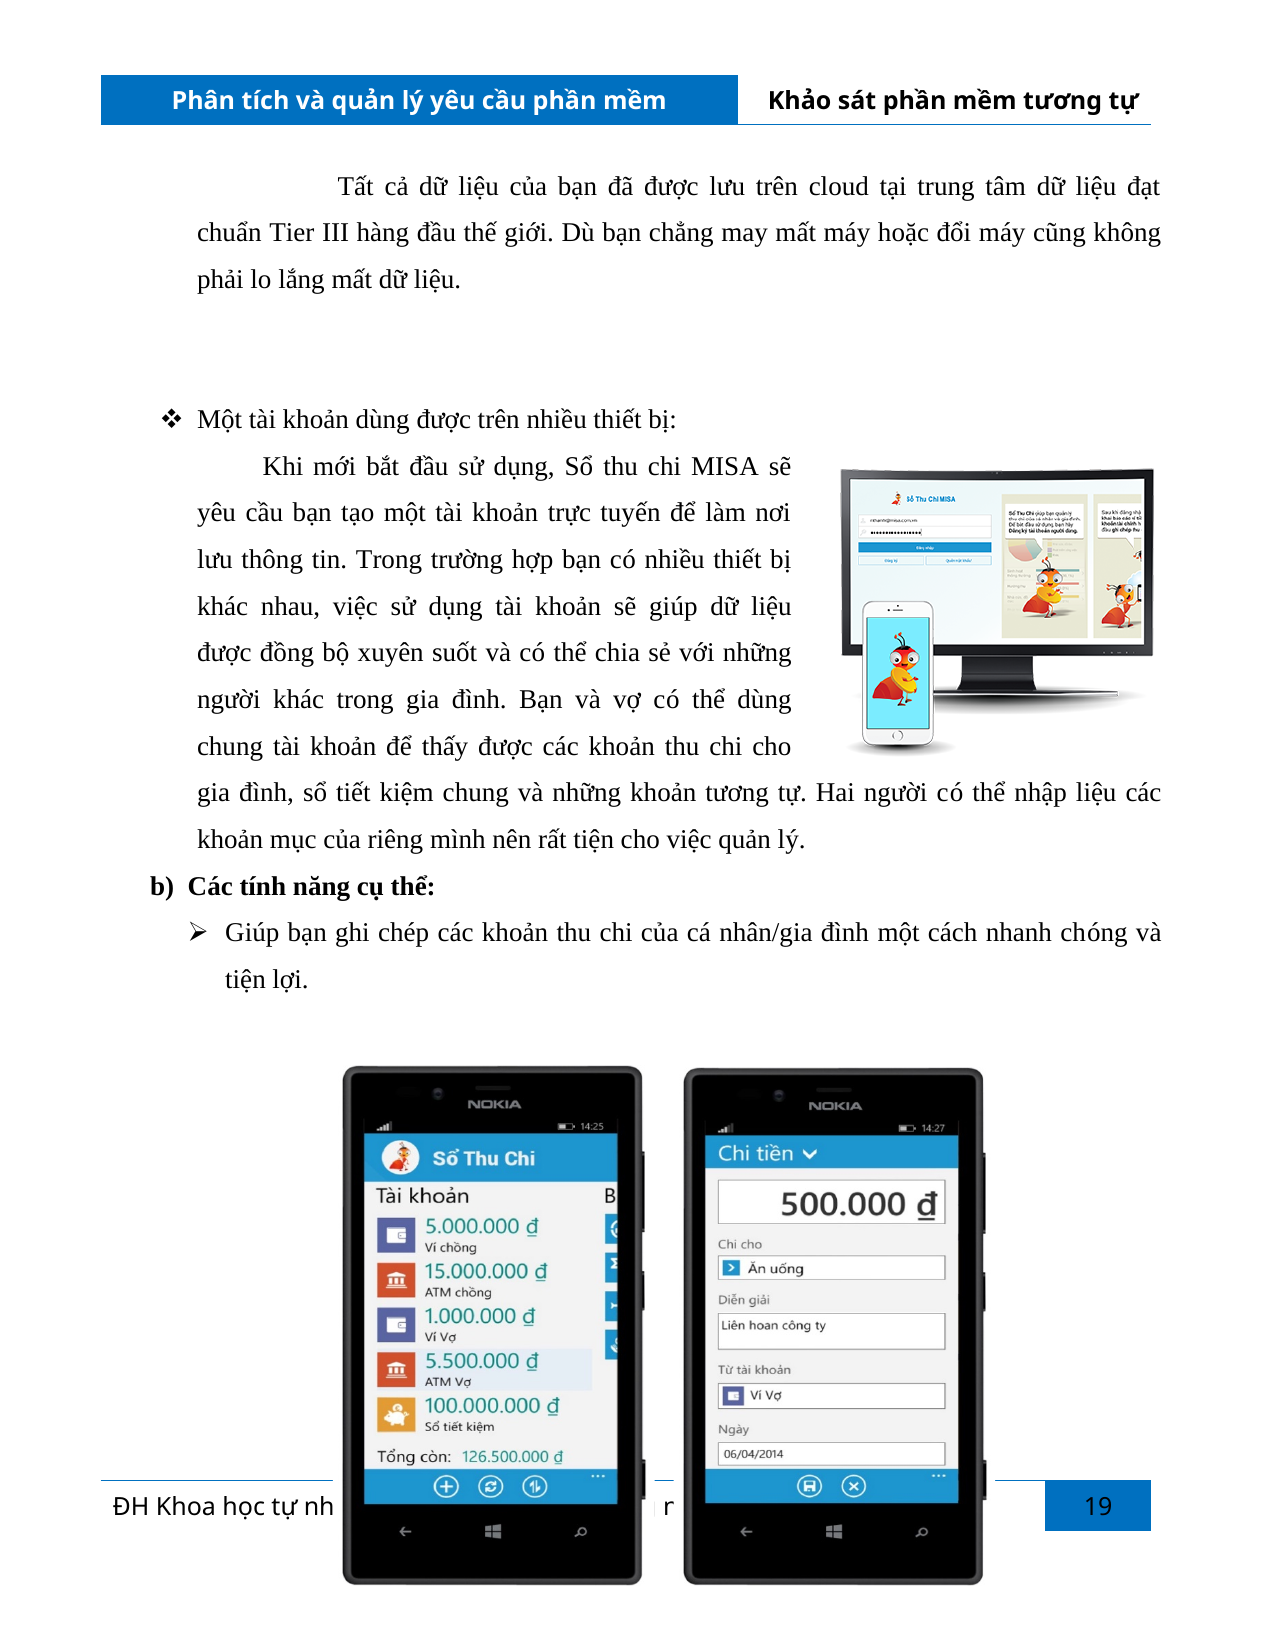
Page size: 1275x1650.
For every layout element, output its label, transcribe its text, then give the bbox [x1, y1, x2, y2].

list Tất cả dữ liệu của bạn đã được lưu trên cloud tại trung tâm dữ liệu đạt chuẩn Tier III hàng đầu thế giới. Dù bạn chẳng may mất máy hoặc đổi máy cũng không phải lo lắng mất dữ liệu. [197, 169, 1162, 216]
picture [332, 1065, 655, 1586]
picture [811, 456, 1182, 763]
list Một tài khoản dùng được trên nhiều thiết bị: [159, 403, 1162, 434]
list Khi mới bắt đầu sử dụng, Sổ thu chi MISA sẽ yêu cầu bạn tạo một tài khoản trực tuyến để làm nơi lưu thông tin. Trong trường hợp bạn có nhiều thiết bị khác nhau, việc sử dụng tài khoản sẽ giúp dữ liệu được đồng bộ xuyên suốt và có thể chia sẻ với những người khác trong gia đình. Bạn và vợ có thể dùng chung tài khoản để thấy được các khoản thu chi cho gia đình, sổ tiết kiệm chung và những khoản tương tự. Hai người có thể nhập liệu các khoản mục của riêng mình nên rất tiện cho việc quản lý. [197, 808, 1162, 854]
list Các tính năng cụ thể: [150, 870, 1162, 901]
picture [673, 1067, 996, 1586]
list Giúp bạn ghi chép các khoản thu chi của cá nhân/gia đình một cách nhanh chóng và tiện lợi. [187, 916, 1162, 994]
list Tất cả dữ liệu của bạn đã được lưu trên cloud tại trung tâm dữ liệu đạt chuẩn Tier III hàng đầu thế giới. Dù bạn chẳng may mất máy hoặc đổi máy cũng không phải lo lắng mất dữ liệu. [197, 247, 1162, 294]
